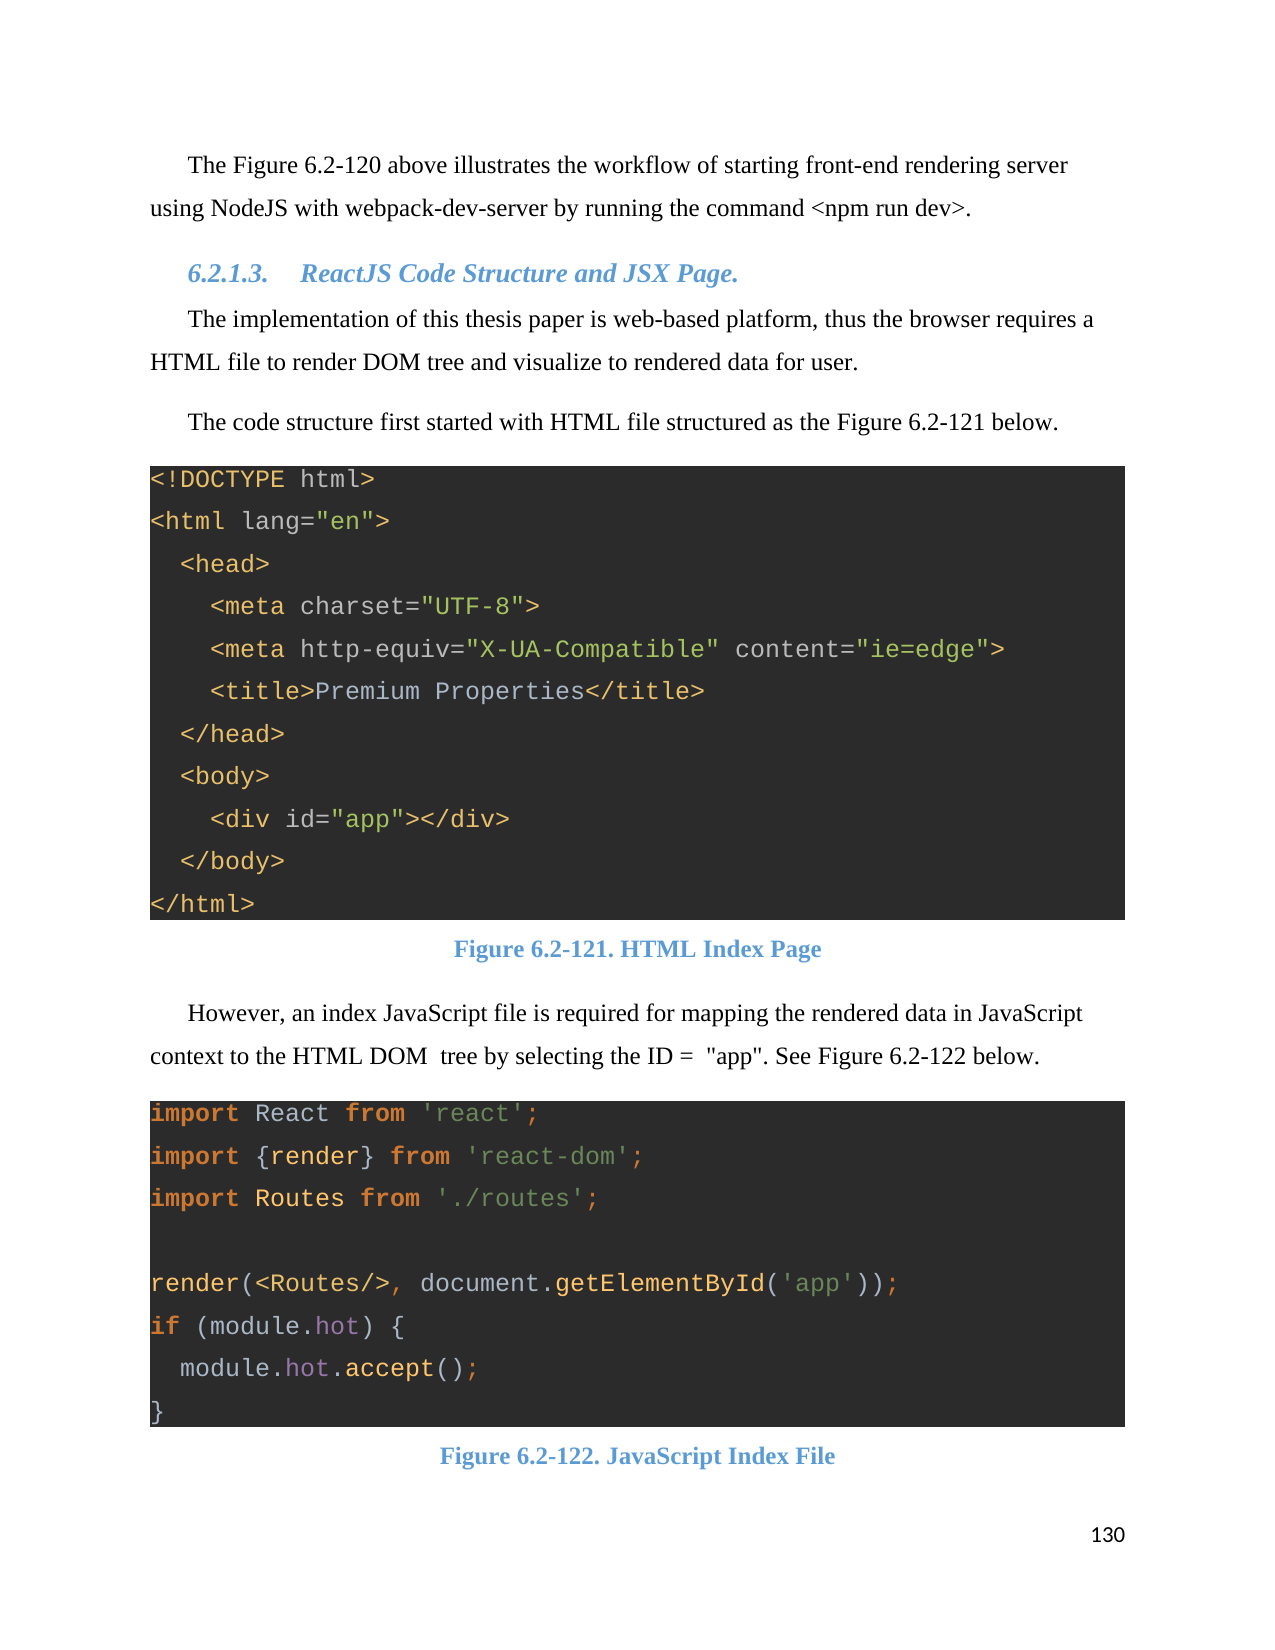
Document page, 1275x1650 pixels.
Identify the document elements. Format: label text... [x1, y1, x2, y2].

text import React from 'react'; import {render} from 'react-dom'; import Routes from './routes'; render(<Routes/>, document.getElementById('app')); if (module.hot) { module.hot.accept(); } [150, 1101, 1125, 1427]
text <!DOCTYPE html> <html lang="en"> <head> <meta charset="UTF-8"> <meta http-equiv="X-UA-Compatible" content="ie=edge"> <title>Premium Properties</title> </head> <body> <div id="app"></div> </body> </html> [150, 466, 1125, 920]
text The implementation of this thesis paper is web-based platform, thus the browser requires a HTML file to render DOM tree and visualize to rendered data for user. [150, 304, 1125, 376]
subtitle ReactJS Code Structure and JSX Page. [187, 257, 1125, 288]
